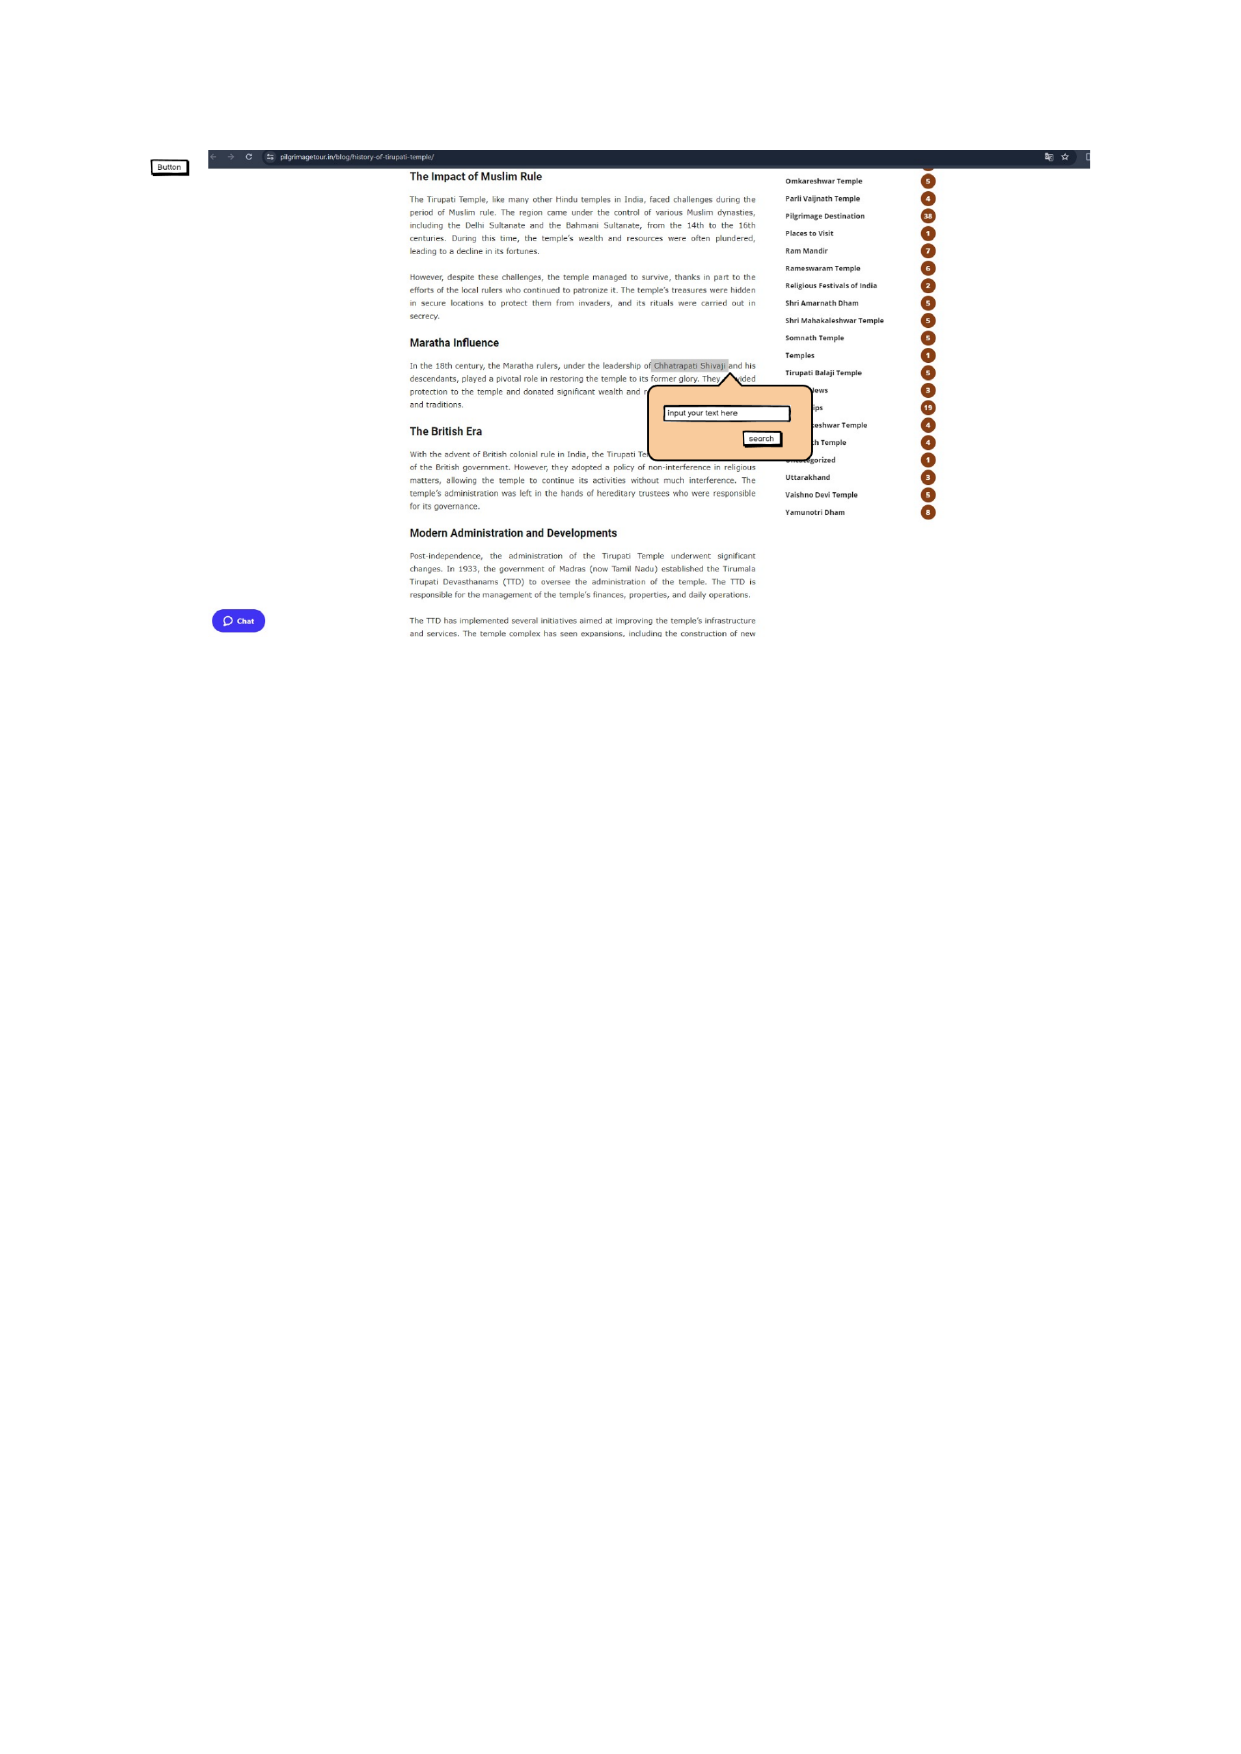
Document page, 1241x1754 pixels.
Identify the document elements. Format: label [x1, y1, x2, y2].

picture [150, 150, 1091, 637]
